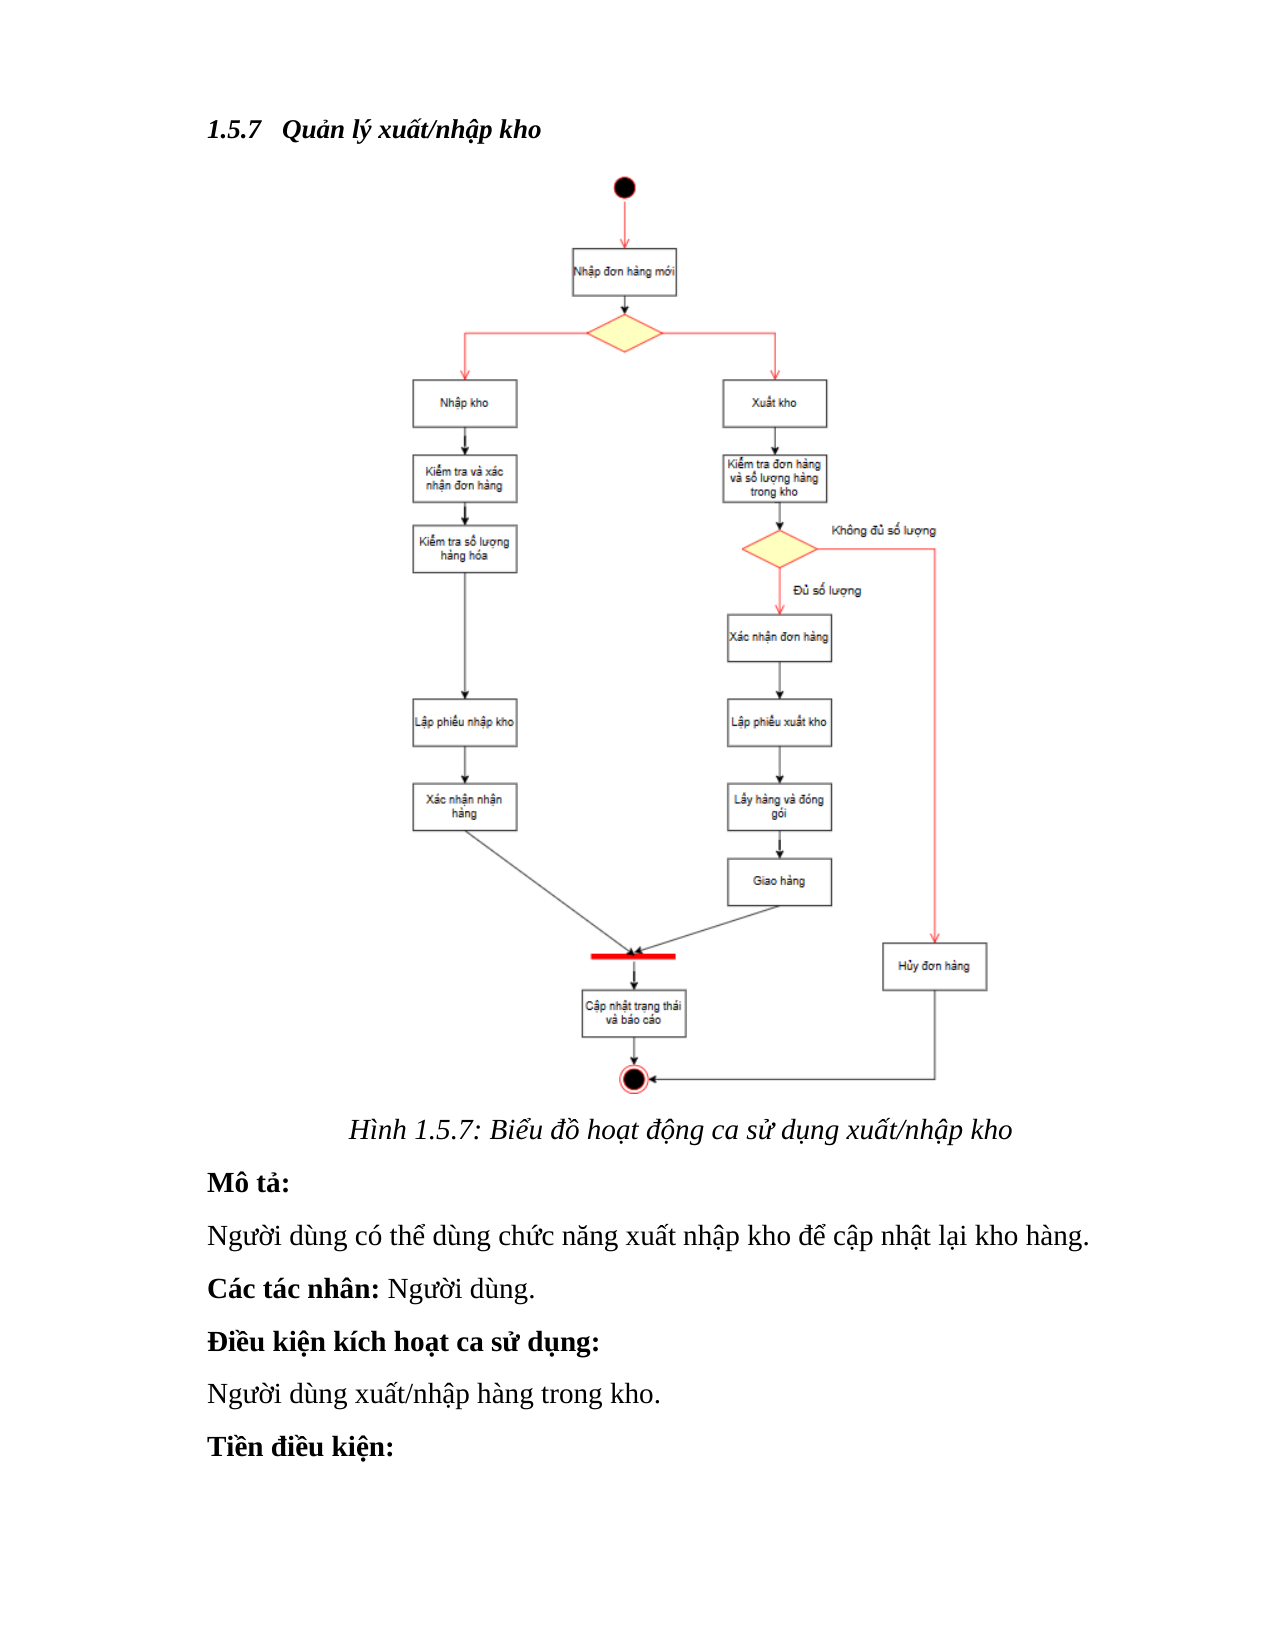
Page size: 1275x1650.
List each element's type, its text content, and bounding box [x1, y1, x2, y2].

text Người dùng xuất/nhập hàng trong kho. [207, 1377, 1157, 1410]
text Người dùng có thể dùng chức năng xuất nhập kho để cập nhật lại kho hàng. [207, 1218, 1157, 1252]
text Hình 1.5.7: Biểu đồ hoạt động ca sử dụng xuất/nhập kho [207, 1112, 1157, 1146]
subtitle Quản lý xuất/nhập kho [207, 118, 1157, 143]
picture [350, 168, 1014, 1094]
text Điều kiện kích hoạt ca sử dụng: [207, 1324, 1157, 1357]
text Mô tả: [207, 1165, 1157, 1199]
text Tiền điều kiện: [207, 1429, 1157, 1463]
text Các tác nhân: Người dùng. [207, 1271, 1157, 1304]
